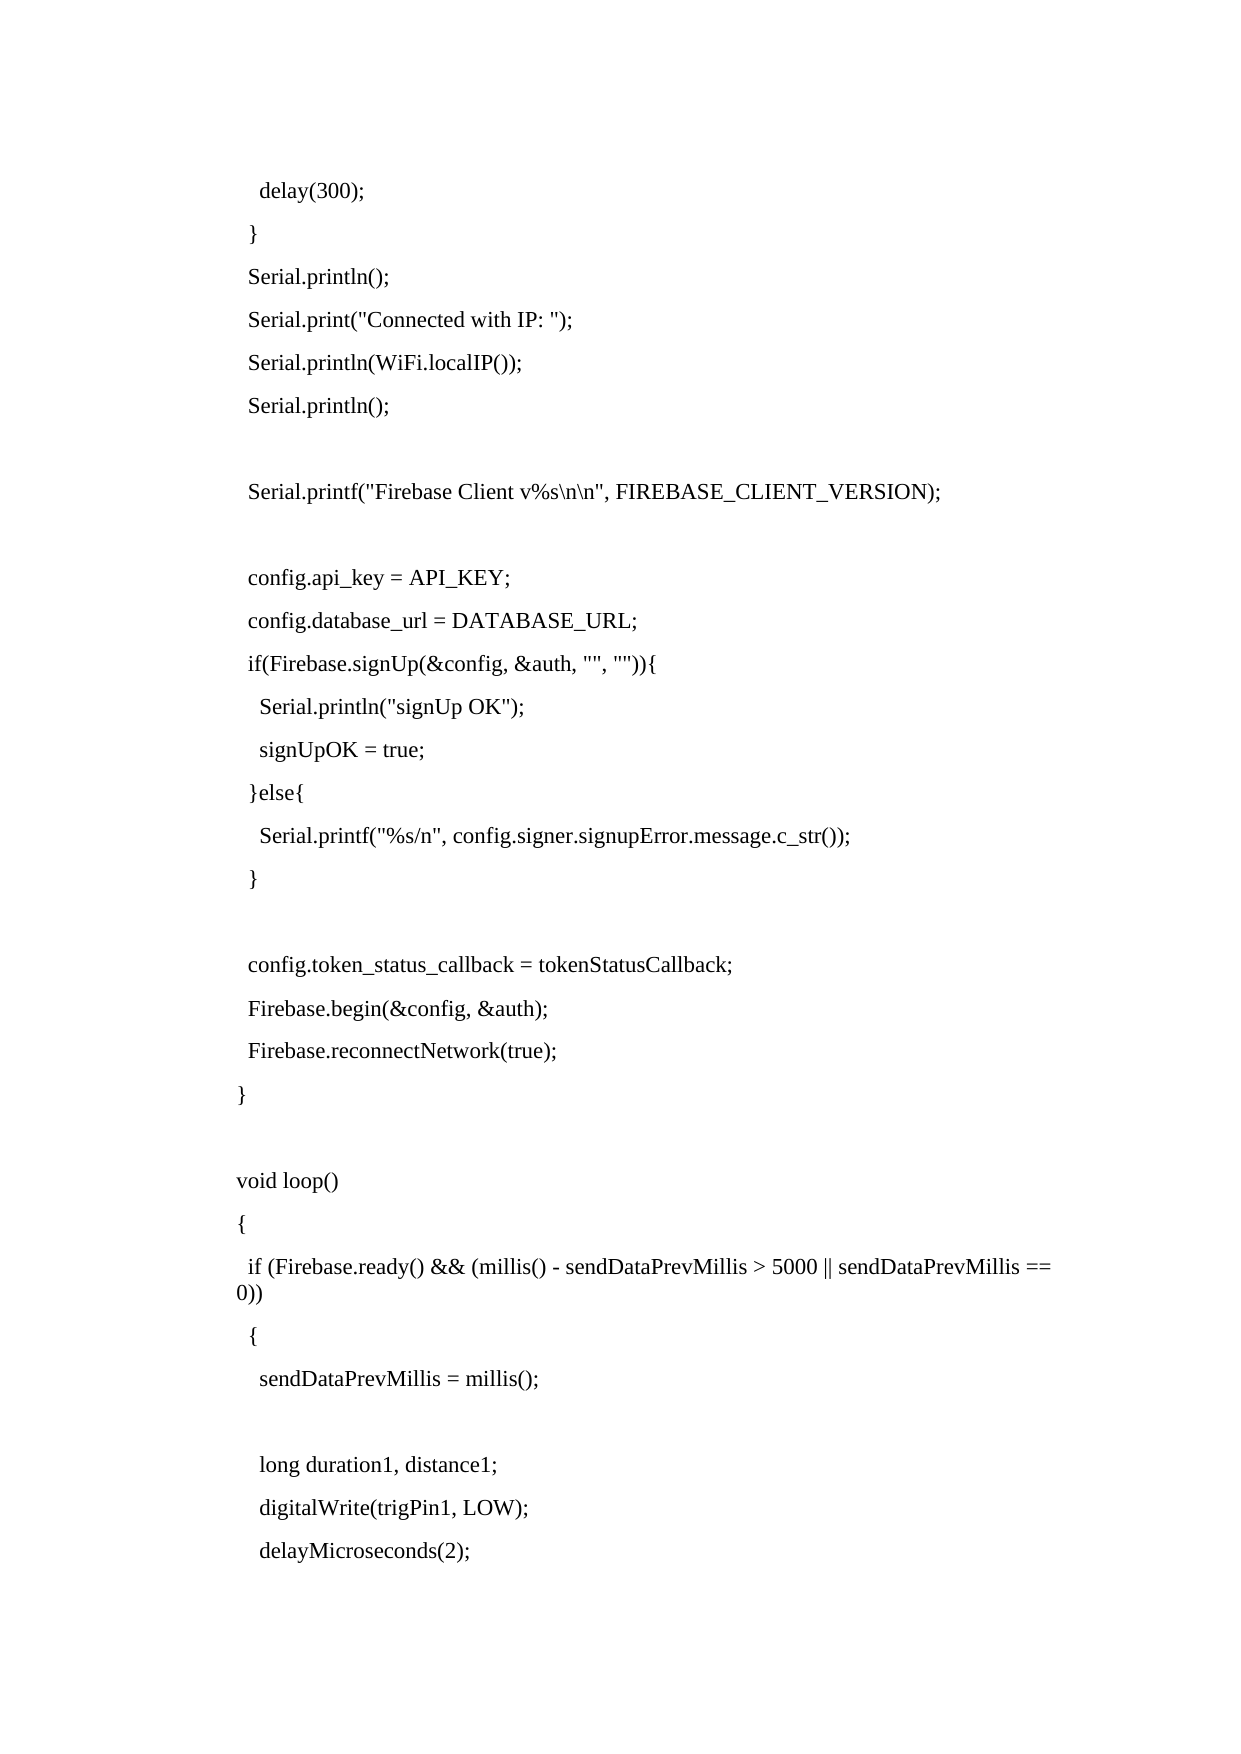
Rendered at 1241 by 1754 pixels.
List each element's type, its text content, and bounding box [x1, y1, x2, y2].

text } [236, 866, 1063, 892]
text sendDataPrevMillis = millis(); [236, 1365, 1063, 1391]
text delayMicroseconds(2); [236, 1537, 1063, 1563]
text Firebase.reconnectNetwork(true); [236, 1038, 1063, 1064]
text Serial.print("Connected with IP: "); [236, 306, 1063, 333]
text }else{ [236, 779, 1063, 806]
text { [236, 1210, 1063, 1236]
text config.database_url = DATABASE_URL; [236, 607, 1063, 634]
text Serial.println("signUp OK"); [236, 693, 1063, 720]
text config.token_status_callback = tokenStatusCallback; [236, 952, 1063, 978]
text if (Firebase.ready() && (millis() - sendDataPrevMillis > 5000 || sendDataPrevMillis == 0)) [236, 1253, 1063, 1305]
text long duration1, distance1; [236, 1451, 1063, 1477]
text } [236, 220, 1063, 247]
text void loop() [236, 1167, 1063, 1193]
text Serial.println(); [236, 263, 1063, 289]
text digitalWrite(trigPin1, LOW); [236, 1494, 1063, 1521]
text Serial.printf("Firebase Client v%s\n\n", FIREBASE_CLIENT_VERSION); [236, 478, 1063, 505]
text Serial.printf("%s/n", config.signer.signupError.message.c_str()); [236, 822, 1063, 849]
text Firebase.begin(&config, &auth); [236, 994, 1063, 1021]
text if(Firebase.signUp(&config, &auth, "", "")){ [236, 650, 1063, 677]
text { [236, 1322, 1063, 1348]
text config.api_key = API_KEY; [236, 564, 1063, 591]
text signUpOK = true; [236, 736, 1063, 763]
text Serial.println(WiFi.localIP()); [236, 349, 1063, 376]
text } [236, 1081, 1063, 1107]
text Serial.println(); [236, 392, 1063, 419]
text delay(300); [236, 177, 1063, 203]
